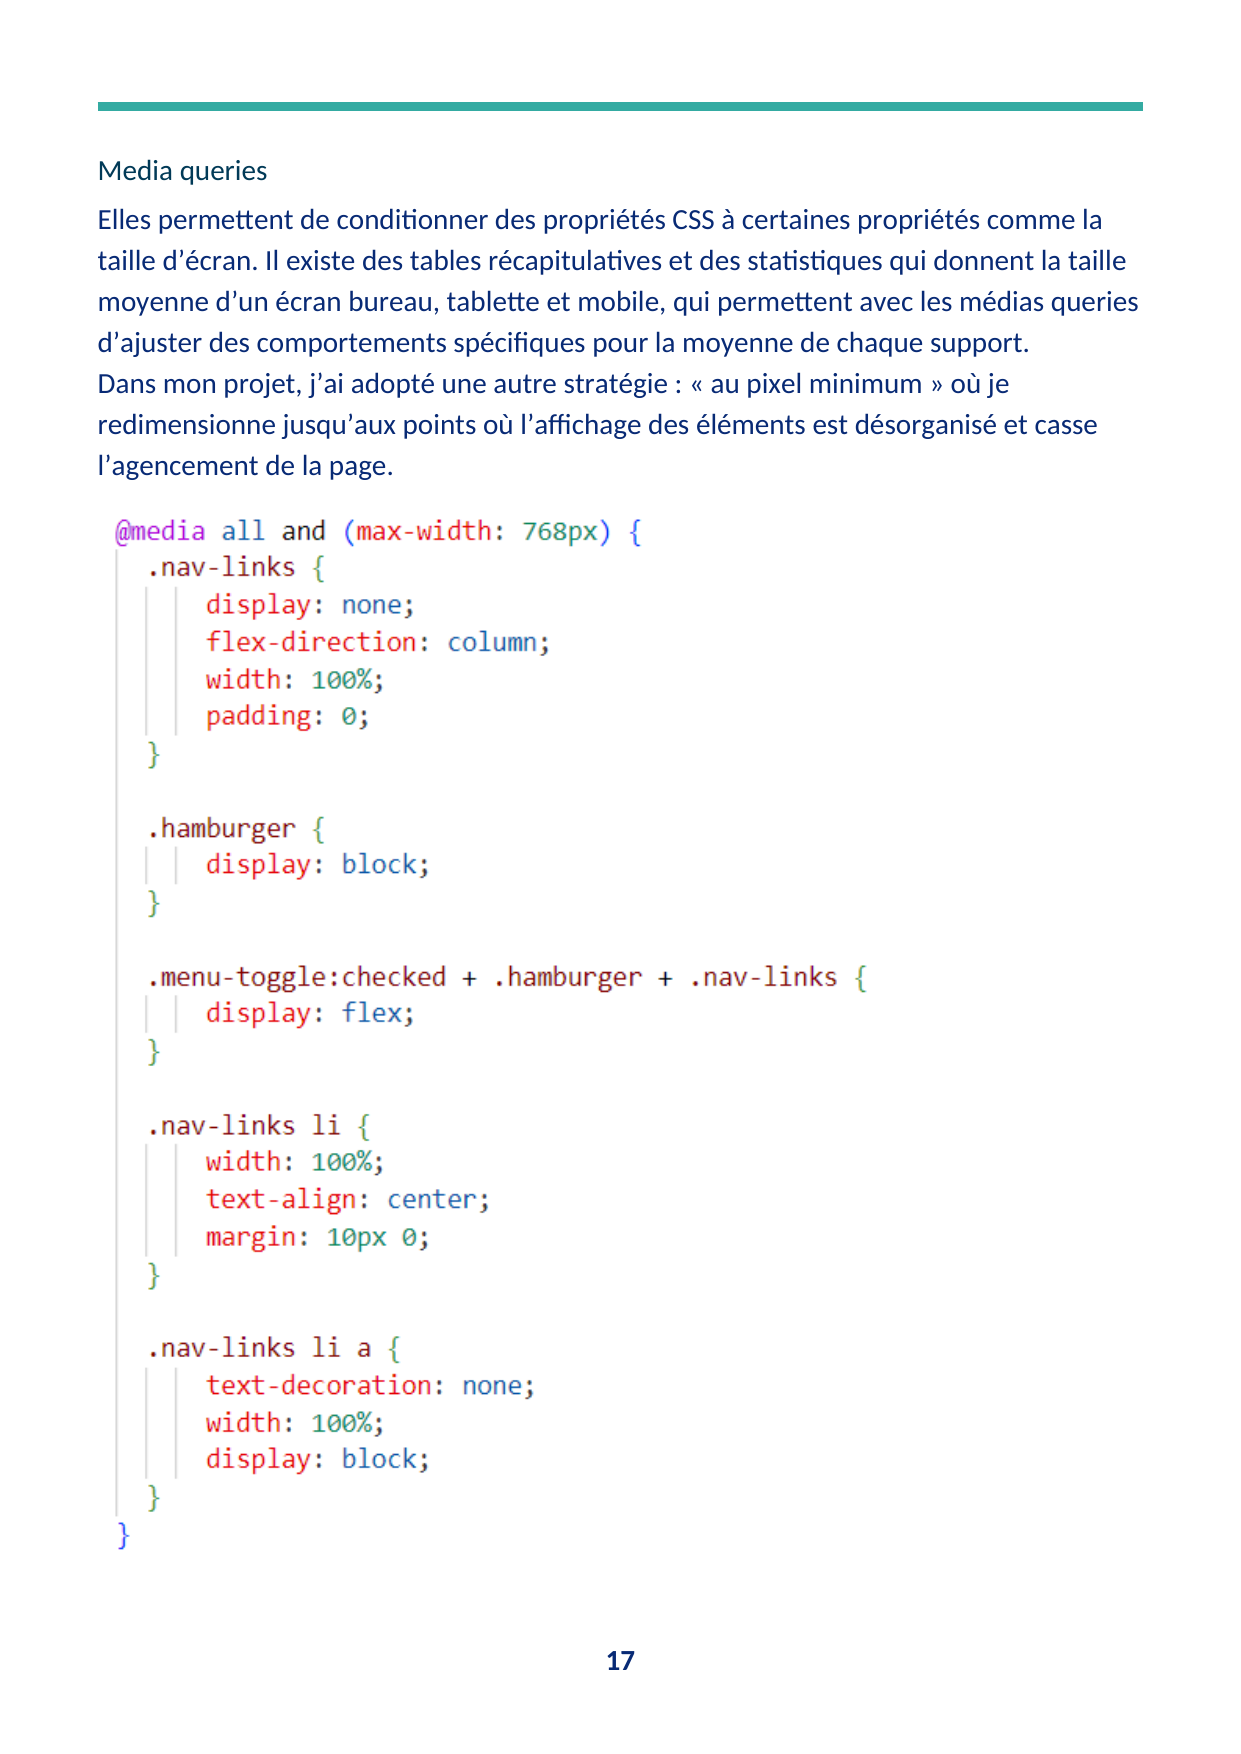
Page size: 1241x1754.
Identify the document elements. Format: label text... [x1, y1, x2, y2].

text Elles permettent de conditionner des propriétés CSS à certaines propriétés comme la taille d’écran. Il existe des tables récapitulatives et des statistiques qui donnent la taille moyenne d’un écran bureau, tablette et mobile, qui permettent avec les médias queries d’ajuster des comportements spécifiques pour la moyenne de chaque support. [97, 201, 1143, 359]
subtitle Media queries [97, 152, 1143, 187]
text Dans mon projet, j’ai adopté une autre stratégie : « au pixel minimum » où je redimensionne jusqu’aux points où l’affichage des éléments est désorganisé et casse l’agencement de la page. [97, 365, 1143, 482]
picture [97, 487, 934, 1598]
